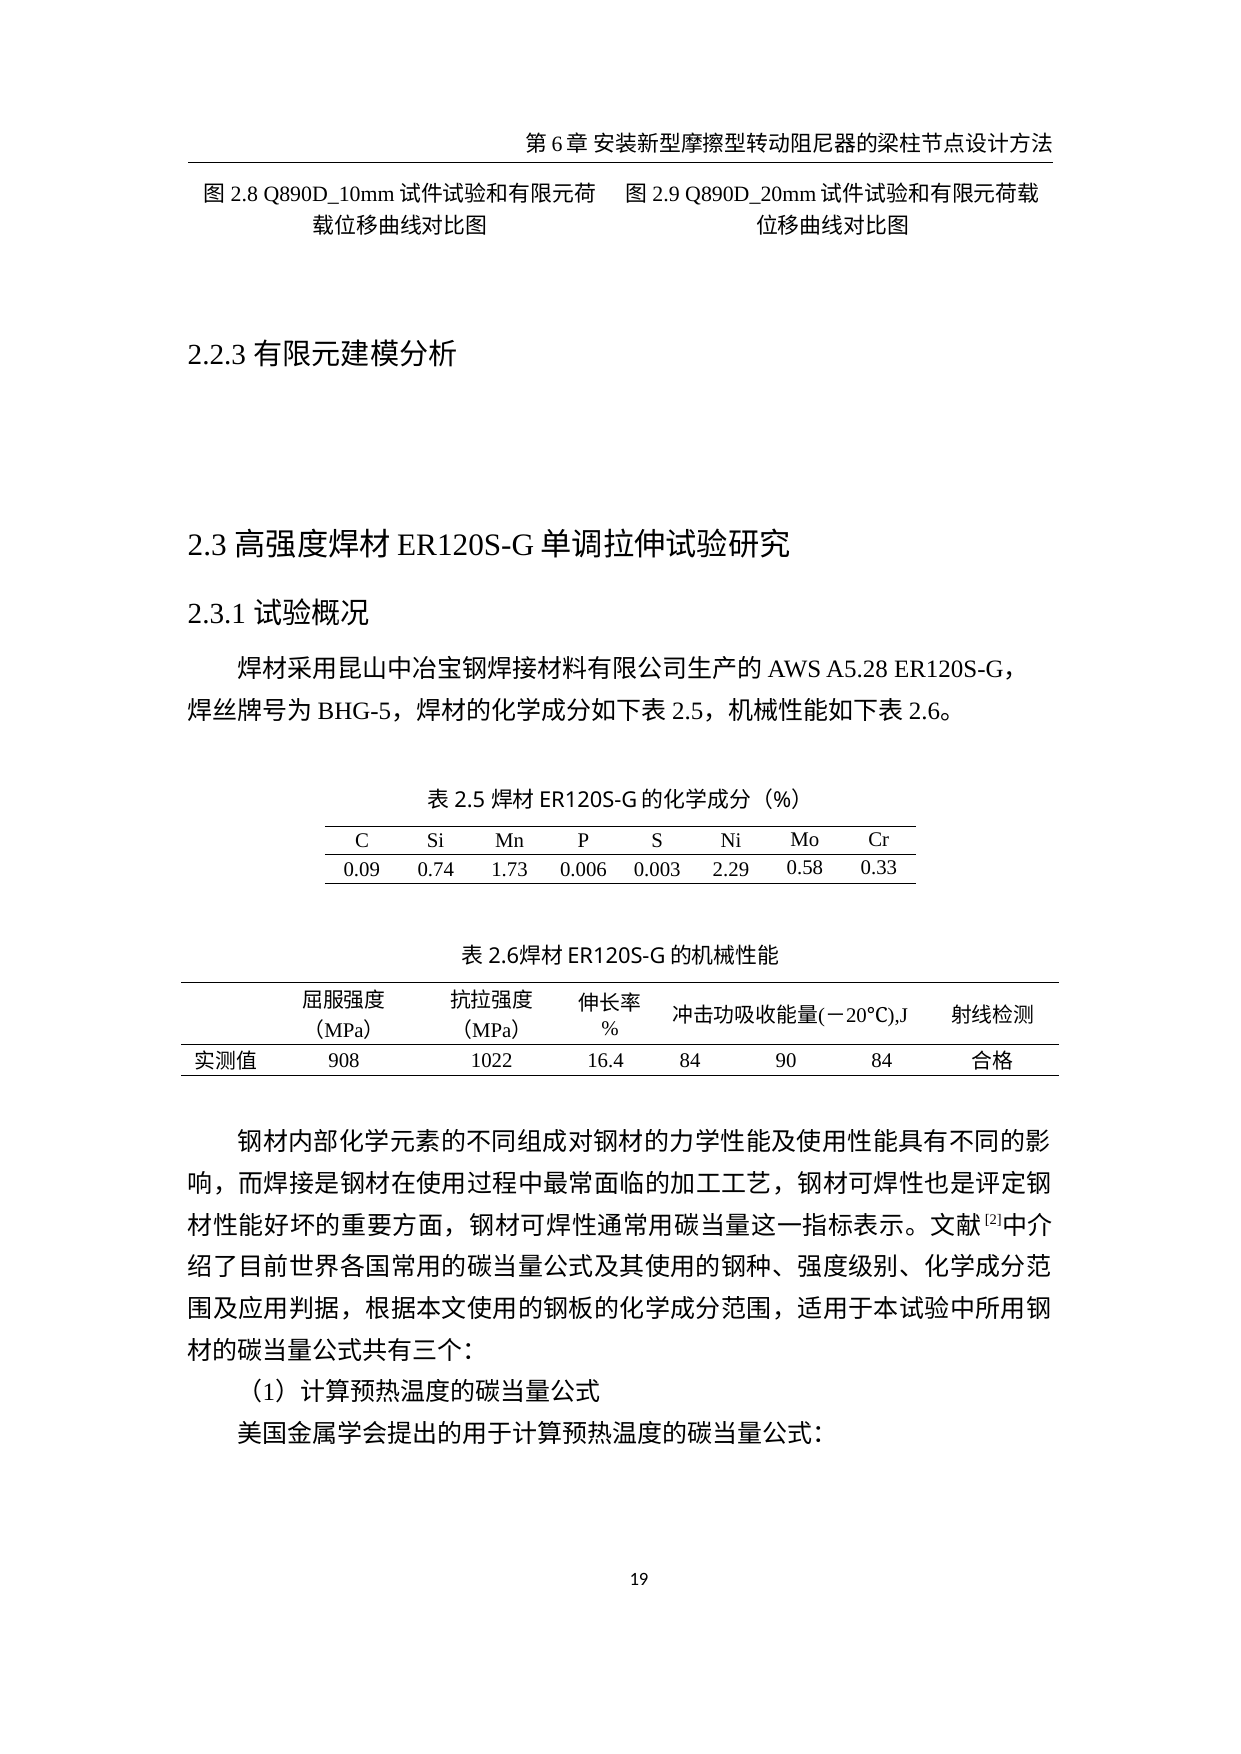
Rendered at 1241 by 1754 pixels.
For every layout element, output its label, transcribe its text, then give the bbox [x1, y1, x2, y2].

table_header Cr [842, 827, 916, 854]
list 试验概况 [187, 589, 1053, 632]
table_header 屈服强度（MPa） [270, 983, 417, 1043]
table_cell 0.006 [546, 855, 620, 882]
text 表 2.6焊材ER120S-G的机械性能 [187, 938, 1053, 969]
table_cell 实测值 [181, 1045, 270, 1075]
table_header Si [399, 827, 472, 854]
table_cell 84 [645, 1045, 734, 1075]
table_cell 908 [270, 1045, 417, 1075]
list 有限元建模分析 [187, 331, 1053, 373]
table_cell 2.29 [694, 855, 768, 882]
text 钢材内部化学元素的不同组成对钢材的力学性能及使用性能具有不同的影响，而焊接是钢材在使用过程中最常面临的加工工艺，钢材可焊性也是评定钢材性能好坏的重要方面，钢材可焊性通常用碳当量这一指标表示。文献[2]中介绍了目前世界各国常用的碳当量公式及其使用的钢种、强度级别、化学成分范围及应用判据，根据本文使用的钢板的化学成分范围，适用于本试验中所用钢材的碳当量公式共有三个： [187, 1117, 1053, 1367]
text 美国金属学会提出的用于计算预热温度的碳当量公式： [187, 1409, 1053, 1451]
table_cell 1.73 [472, 855, 546, 882]
table_cell 0.33 [842, 855, 916, 882]
text 焊材采用昆山中冶宝钢焊接材料有限公司生产的AWS A5.28 ER120S-G，焊丝牌号为BHG-5，焊材的化学成分如下表 2.5，机械性能如下表 2.6。 [187, 644, 1053, 727]
table_header 伸长率% [565, 983, 654, 1043]
table_header 射线检测 [926, 983, 1059, 1043]
table_cell 合格 [926, 1045, 1059, 1075]
table_cell 0.74 [399, 855, 472, 882]
subtitle 高强度焊材ER120S-G单调拉伸试验研究 [187, 519, 1053, 564]
table_header Mo [768, 827, 842, 854]
text （1）计算预热温度的碳当量公式 [187, 1367, 1053, 1409]
table_header P [546, 827, 620, 854]
table_cell 0.09 [325, 855, 398, 882]
table_cell 90 [734, 1045, 837, 1075]
table_cell 84 [837, 1045, 926, 1075]
table_cell 0.58 [768, 855, 842, 882]
table_header 冲击功吸收能量(－20℃),J [654, 983, 926, 1043]
table_header Mn [472, 827, 546, 854]
table_cell 0.003 [620, 855, 694, 882]
table_cell 16.4 [565, 1045, 645, 1075]
table_header S [620, 827, 694, 854]
text 表 2.5 焊材ER120S-G的化学成分（%） [187, 782, 1053, 813]
table_header Ni [694, 827, 768, 854]
table_cell 1022 [418, 1045, 565, 1075]
table_header [181, 983, 270, 1043]
table_header C [325, 827, 398, 854]
table_header 抗拉强度（MPa） [418, 983, 565, 1043]
